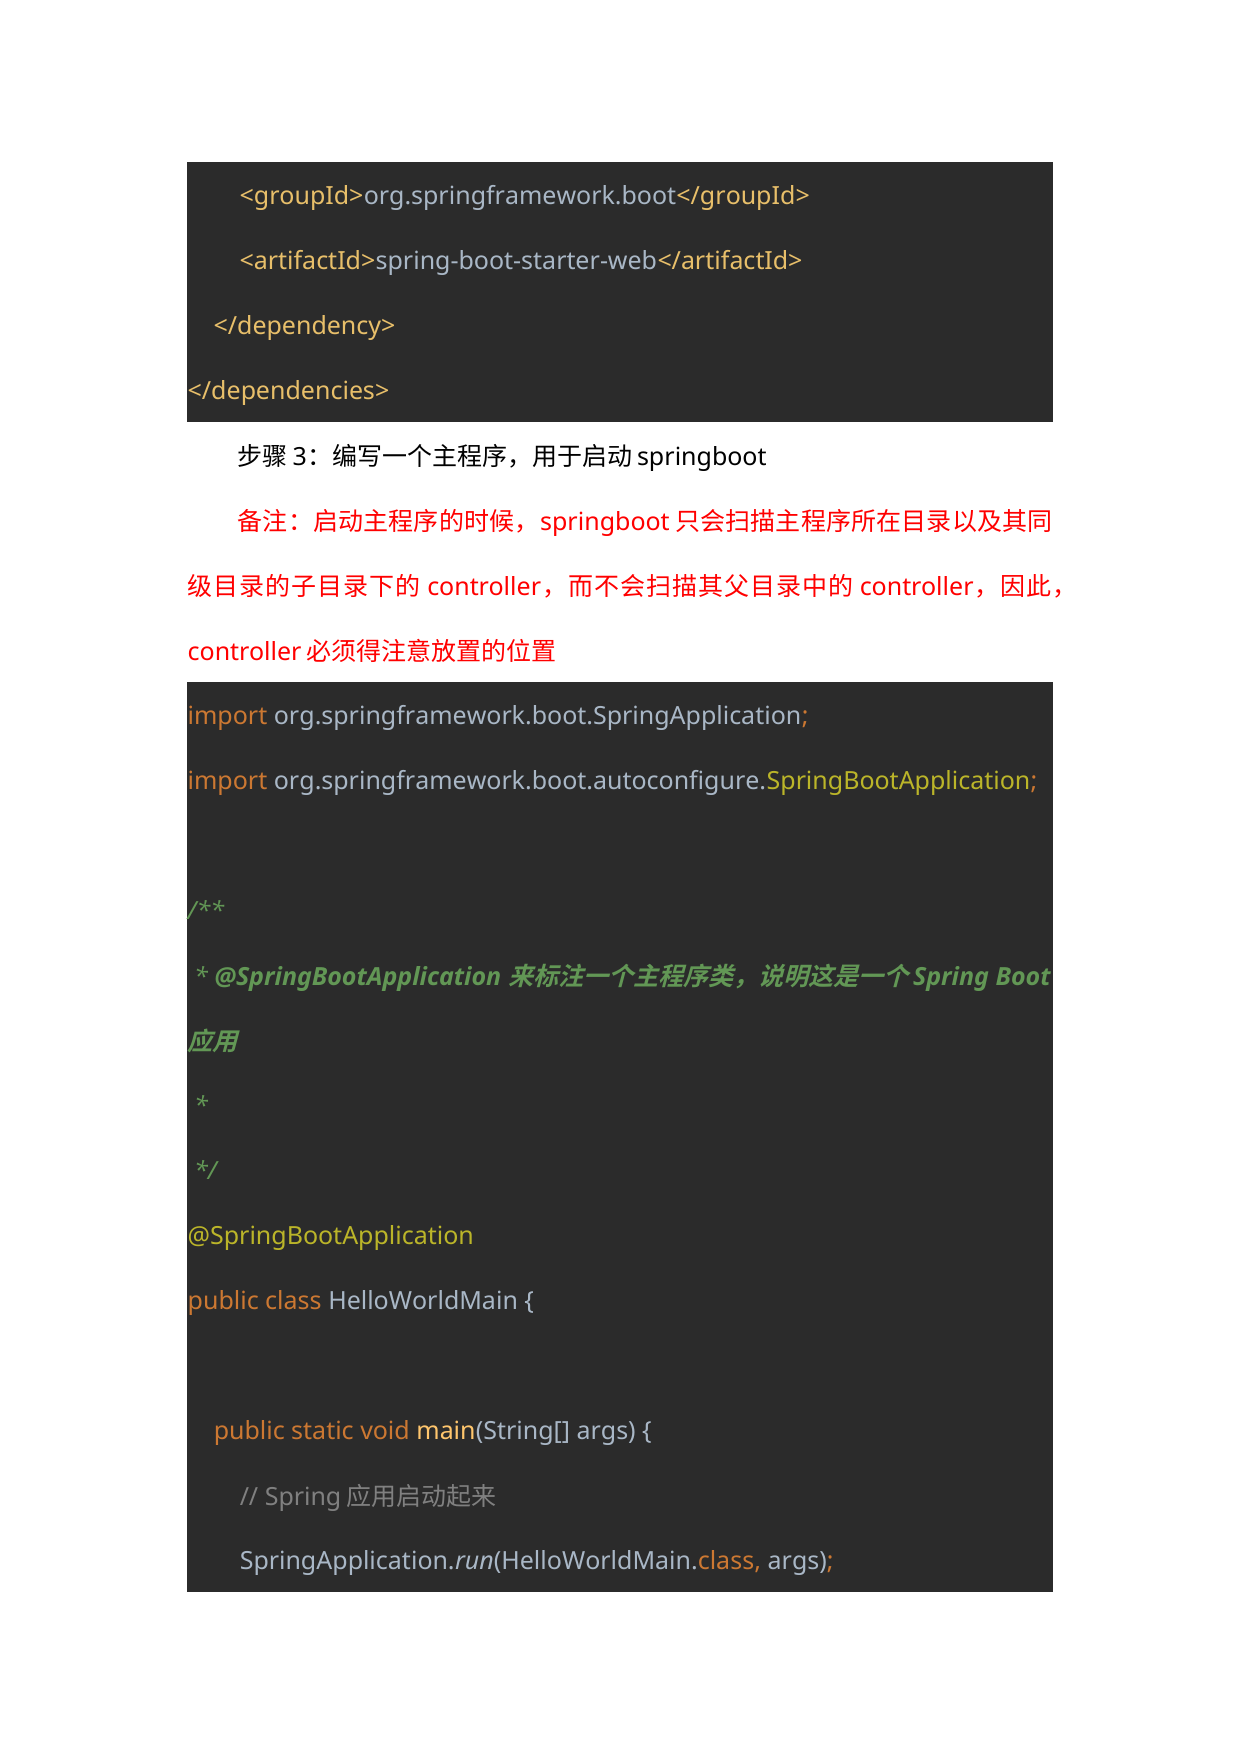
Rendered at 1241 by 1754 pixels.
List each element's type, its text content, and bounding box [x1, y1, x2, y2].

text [187, 682, 1053, 1592]
text 步骤3：编写一个主程序，用于启动springboot [187, 422, 1053, 487]
text 备注：启动主程序的时候，springboot只会扫描主程序所在目录以及其同级目录的子目录下的controller，而不会扫描其父目录中的controller，因此，controller必须得注意放置的位置 [187, 487, 1053, 682]
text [187, 162, 1053, 422]
